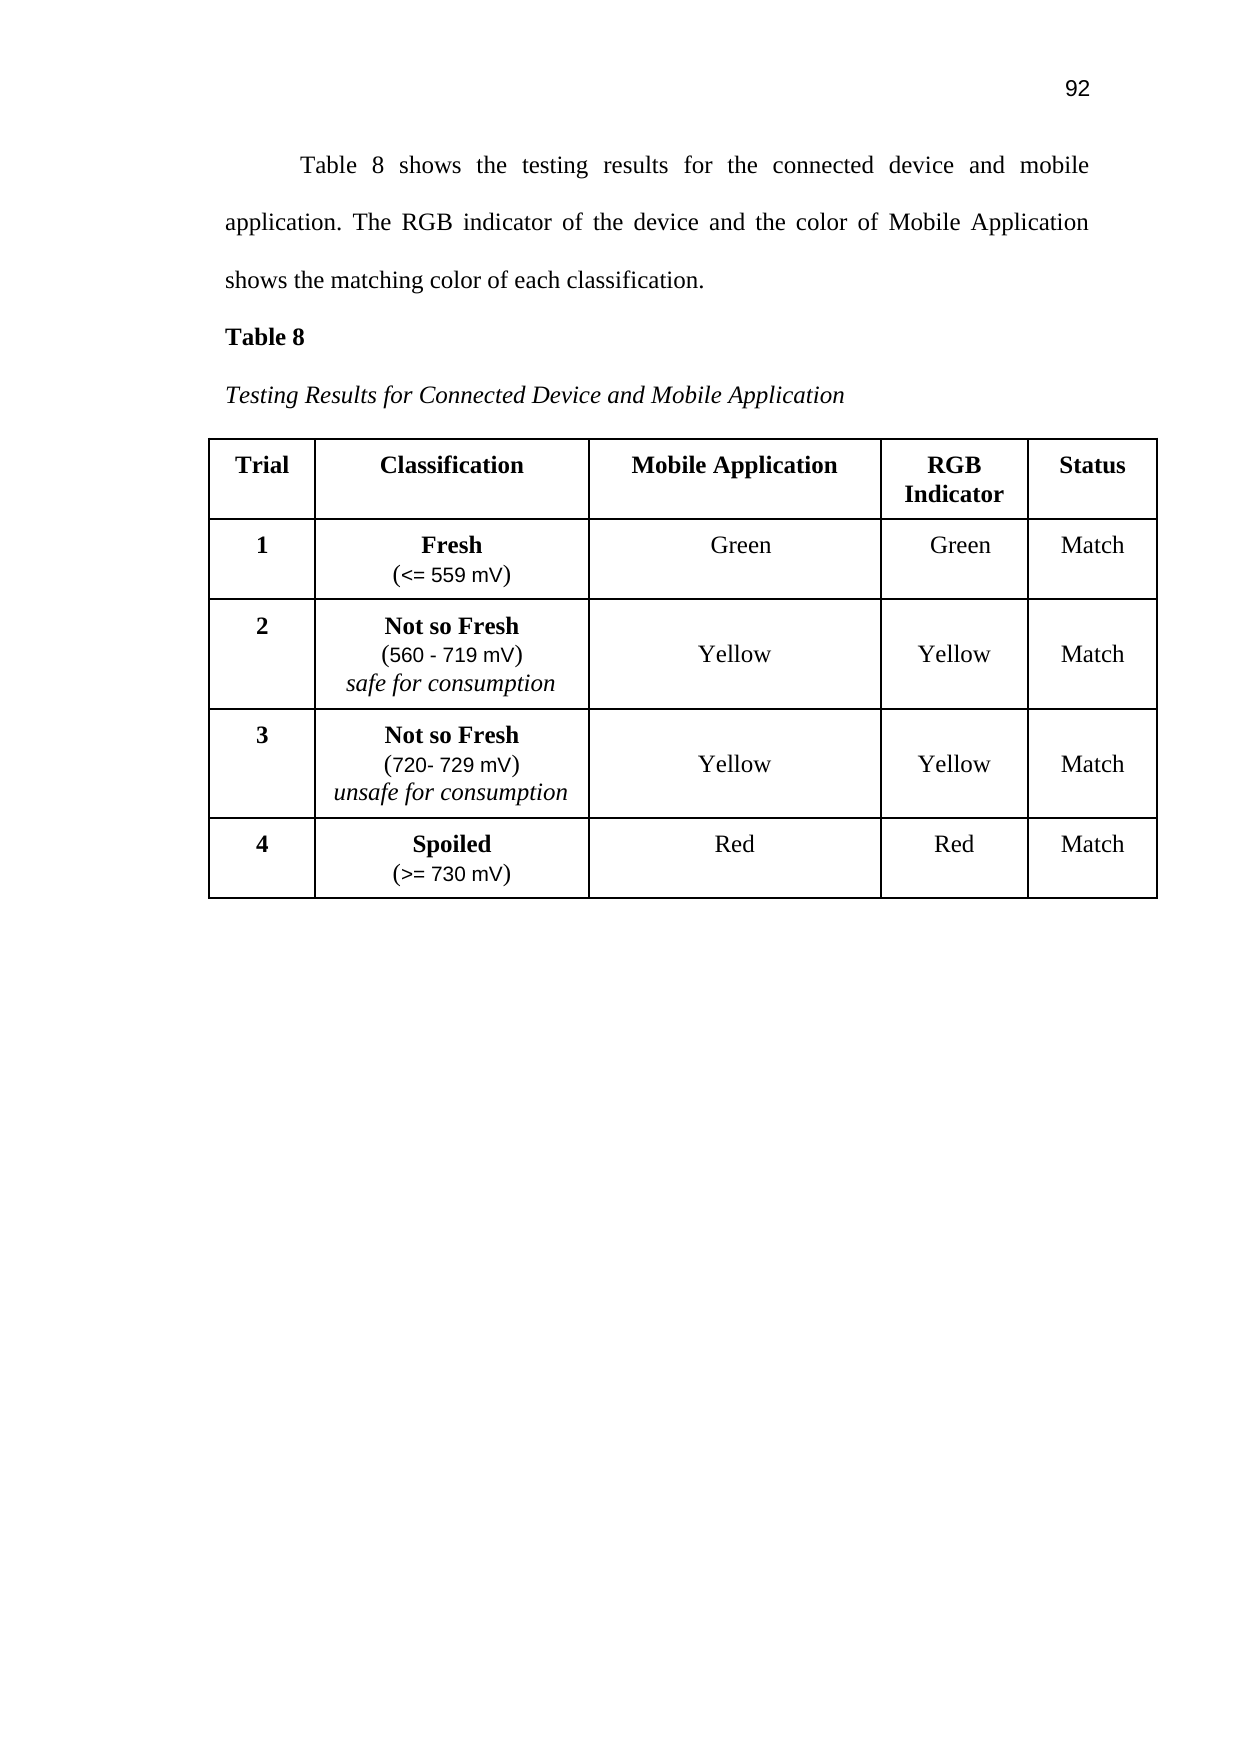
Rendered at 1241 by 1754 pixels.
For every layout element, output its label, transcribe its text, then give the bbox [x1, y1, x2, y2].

table_cell Green [882, 520, 1027, 598]
table_cell 2 [210, 600, 314, 707]
table_cell Yellow [882, 710, 1027, 817]
table_cell Red [882, 819, 1027, 897]
table_cell Yellow [590, 710, 880, 817]
table_cell Fresh (<= 559 mV) [316, 520, 588, 598]
table_cell Match [1029, 819, 1156, 897]
table_header Mobile Application [590, 440, 880, 518]
table_cell Yellow [882, 600, 1027, 707]
table_cell Green [590, 520, 880, 598]
table_cell 1 [210, 520, 314, 598]
text Table 8 [225, 322, 1090, 351]
table_cell Red [590, 819, 880, 897]
table_header Classification [316, 440, 588, 518]
table_cell Spoiled (>= 730 mV) [316, 819, 588, 897]
table_cell Match [1029, 600, 1156, 707]
table_header Status [1029, 440, 1156, 518]
table_cell 4 [210, 819, 314, 897]
table_header RGB Indicator [882, 440, 1027, 518]
table_cell Match [1029, 710, 1156, 817]
text Table 8 shows the testing results for the connected device and mobile application. The RGB indicator of the device and the color of Mobile Application shows the matching color of each classification. [225, 150, 1090, 294]
table_cell Yellow [590, 600, 880, 707]
table_header Trial [210, 440, 314, 518]
table_cell Not so Fresh (720- 729 mV) unsafe for consumption [316, 710, 588, 817]
table_cell Match [1029, 520, 1156, 598]
text Testing Results for Connected Device and Mobile Application [225, 380, 1090, 409]
table_cell 3 [210, 710, 314, 817]
table_cell Not so Fresh (560 - 719 mV) safe for consumption [316, 600, 588, 707]
